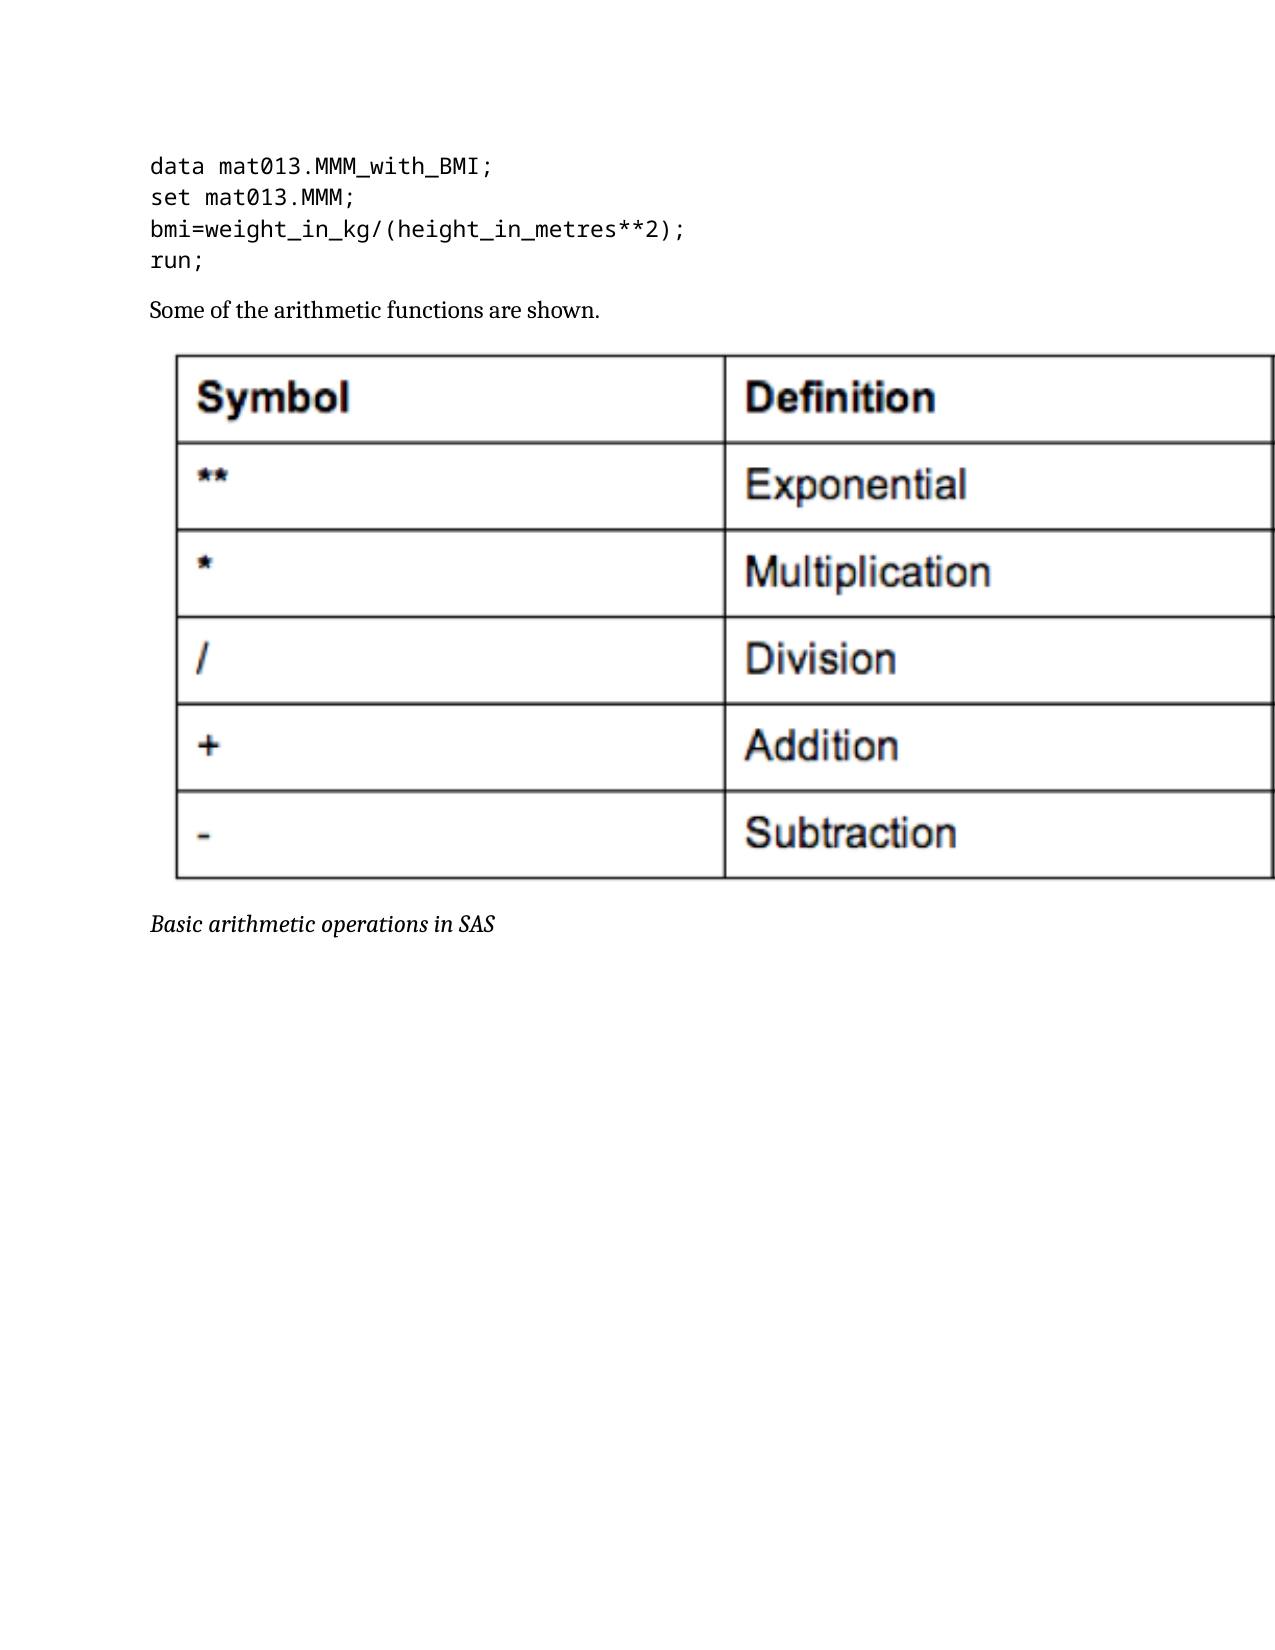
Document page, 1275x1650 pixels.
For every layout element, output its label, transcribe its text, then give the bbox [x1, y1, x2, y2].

text Basic arithmetic operations in SAS [150, 910, 1125, 939]
picture [168, 345, 1275, 890]
text Some of the arithmetic functions are shown. [150, 296, 1125, 324]
text data mat013.MMM_with_BMI; set mat013.MMM; bmi=weight_in_kg/(height_in_metres**2); run; [150, 150, 1125, 275]
